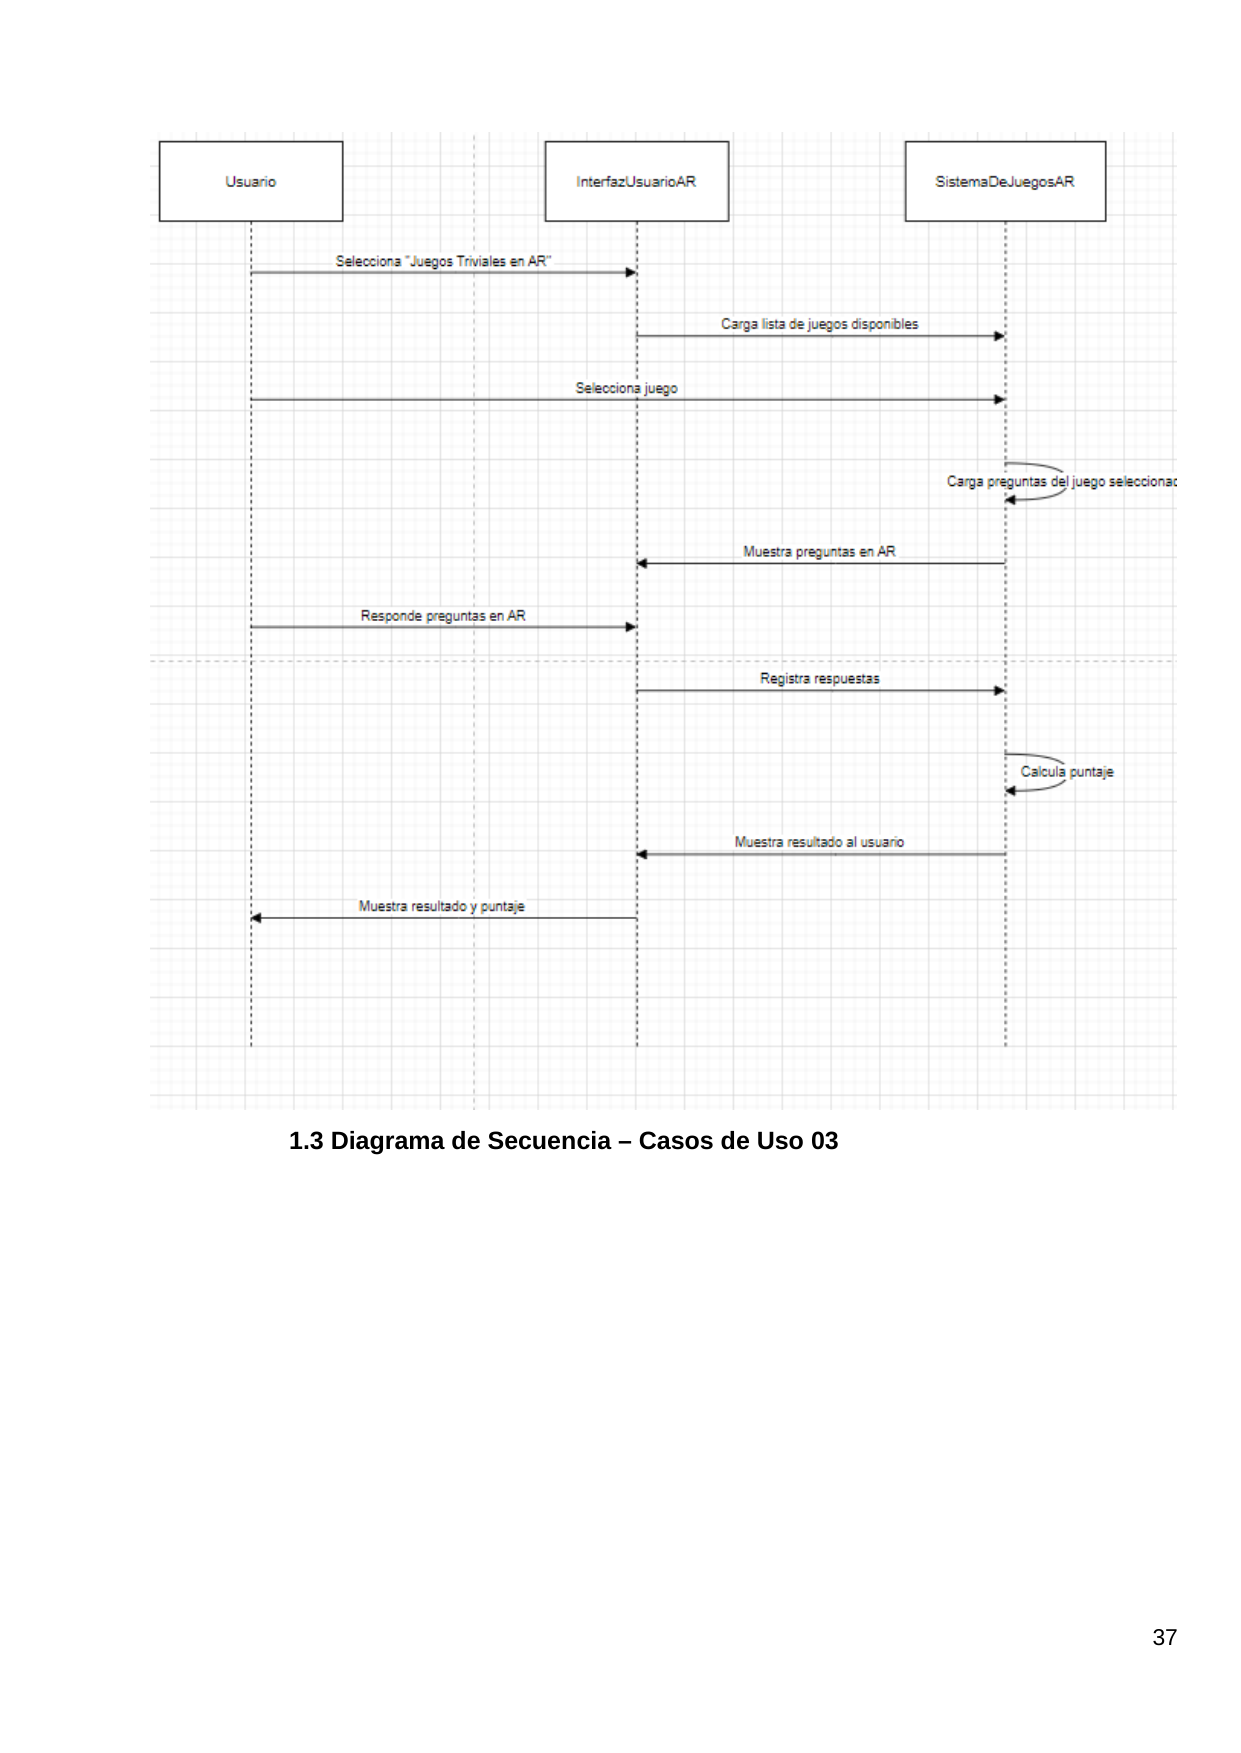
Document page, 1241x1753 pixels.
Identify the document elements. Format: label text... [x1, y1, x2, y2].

picture [150, 132, 1177, 1110]
list 1.3 Diagrama de Secuencia – Casos de Uso 03 [289, 1126, 1178, 1154]
